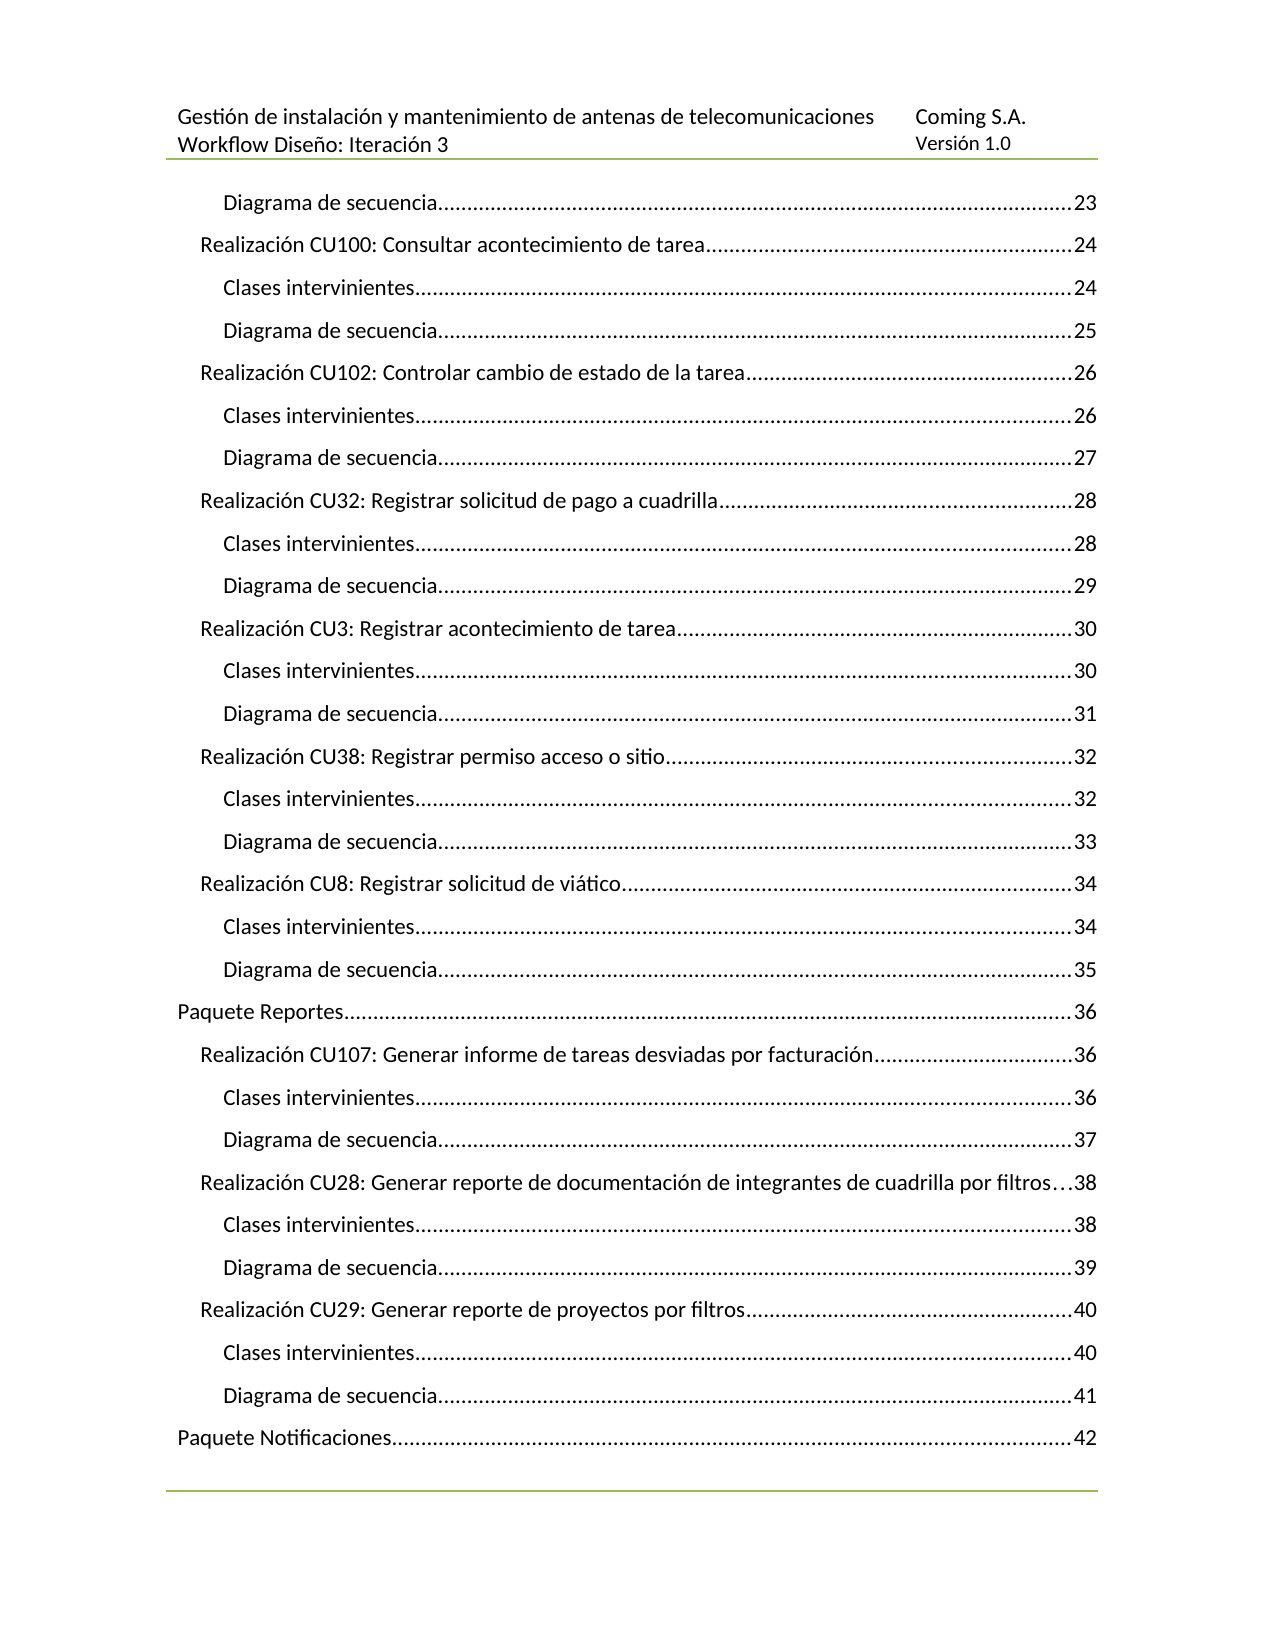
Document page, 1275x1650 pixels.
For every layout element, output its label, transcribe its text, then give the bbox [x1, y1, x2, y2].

text Clases intervinientes 28 [223, 529, 1098, 557]
text Realización CU3: Registrar acontecimiento de tarea 30 [200, 614, 1098, 642]
text Diagrama de secuencia 41 [223, 1381, 1098, 1409]
text Clases intervinientes 40 [223, 1338, 1098, 1366]
text Diagrama de secuencia 31 [223, 699, 1098, 727]
text Paquete Reportes 36 [177, 997, 1098, 1025]
text Clases intervinientes 26 [223, 401, 1098, 429]
text Diagrama de secuencia 33 [223, 827, 1098, 855]
text Realización CU38: Registrar permiso acceso o sitio 32 [200, 742, 1098, 770]
text Realización CU107: Generar informe de tareas desviadas por facturación 36 [200, 1040, 1098, 1068]
text Realización CU32: Registrar solicitud de pago a cuadrilla 28 [200, 486, 1098, 514]
text Realización CU8: Registrar solicitud de viático 34 [200, 869, 1098, 898]
text Realización CU29: Generar reporte de proyectos por filtros 40 [200, 1296, 1098, 1324]
text Diagrama de secuencia 25 [223, 316, 1098, 344]
text Diagrama de secuencia 39 [223, 1253, 1098, 1281]
text Clases intervinientes 30 [223, 657, 1098, 684]
text Realización CU100: Consultar acontecimiento de tarea 24 [200, 231, 1098, 258]
text Clases intervinientes 32 [223, 784, 1098, 812]
text Diagrama de secuencia 23 [223, 188, 1098, 216]
text Clases intervinientes 36 [223, 1083, 1098, 1111]
text Diagrama de secuencia 29 [223, 571, 1098, 599]
text Clases intervinientes 24 [223, 273, 1098, 301]
text Diagrama de secuencia 37 [223, 1125, 1098, 1153]
text Realización CU102: Controlar cambio de estado de la tarea 26 [200, 358, 1098, 386]
text Clases intervinientes 38 [223, 1210, 1098, 1238]
text Realización CU28: Generar reporte de documentación de integrantes de cuadrilla por filtros 38 [200, 1168, 1098, 1196]
text Paquete Notificaciones 42 [177, 1423, 1098, 1451]
text Diagrama de secuencia 27 [223, 443, 1098, 472]
text Diagrama de secuencia 35 [223, 955, 1098, 983]
text Clases intervinientes 34 [223, 912, 1098, 940]
